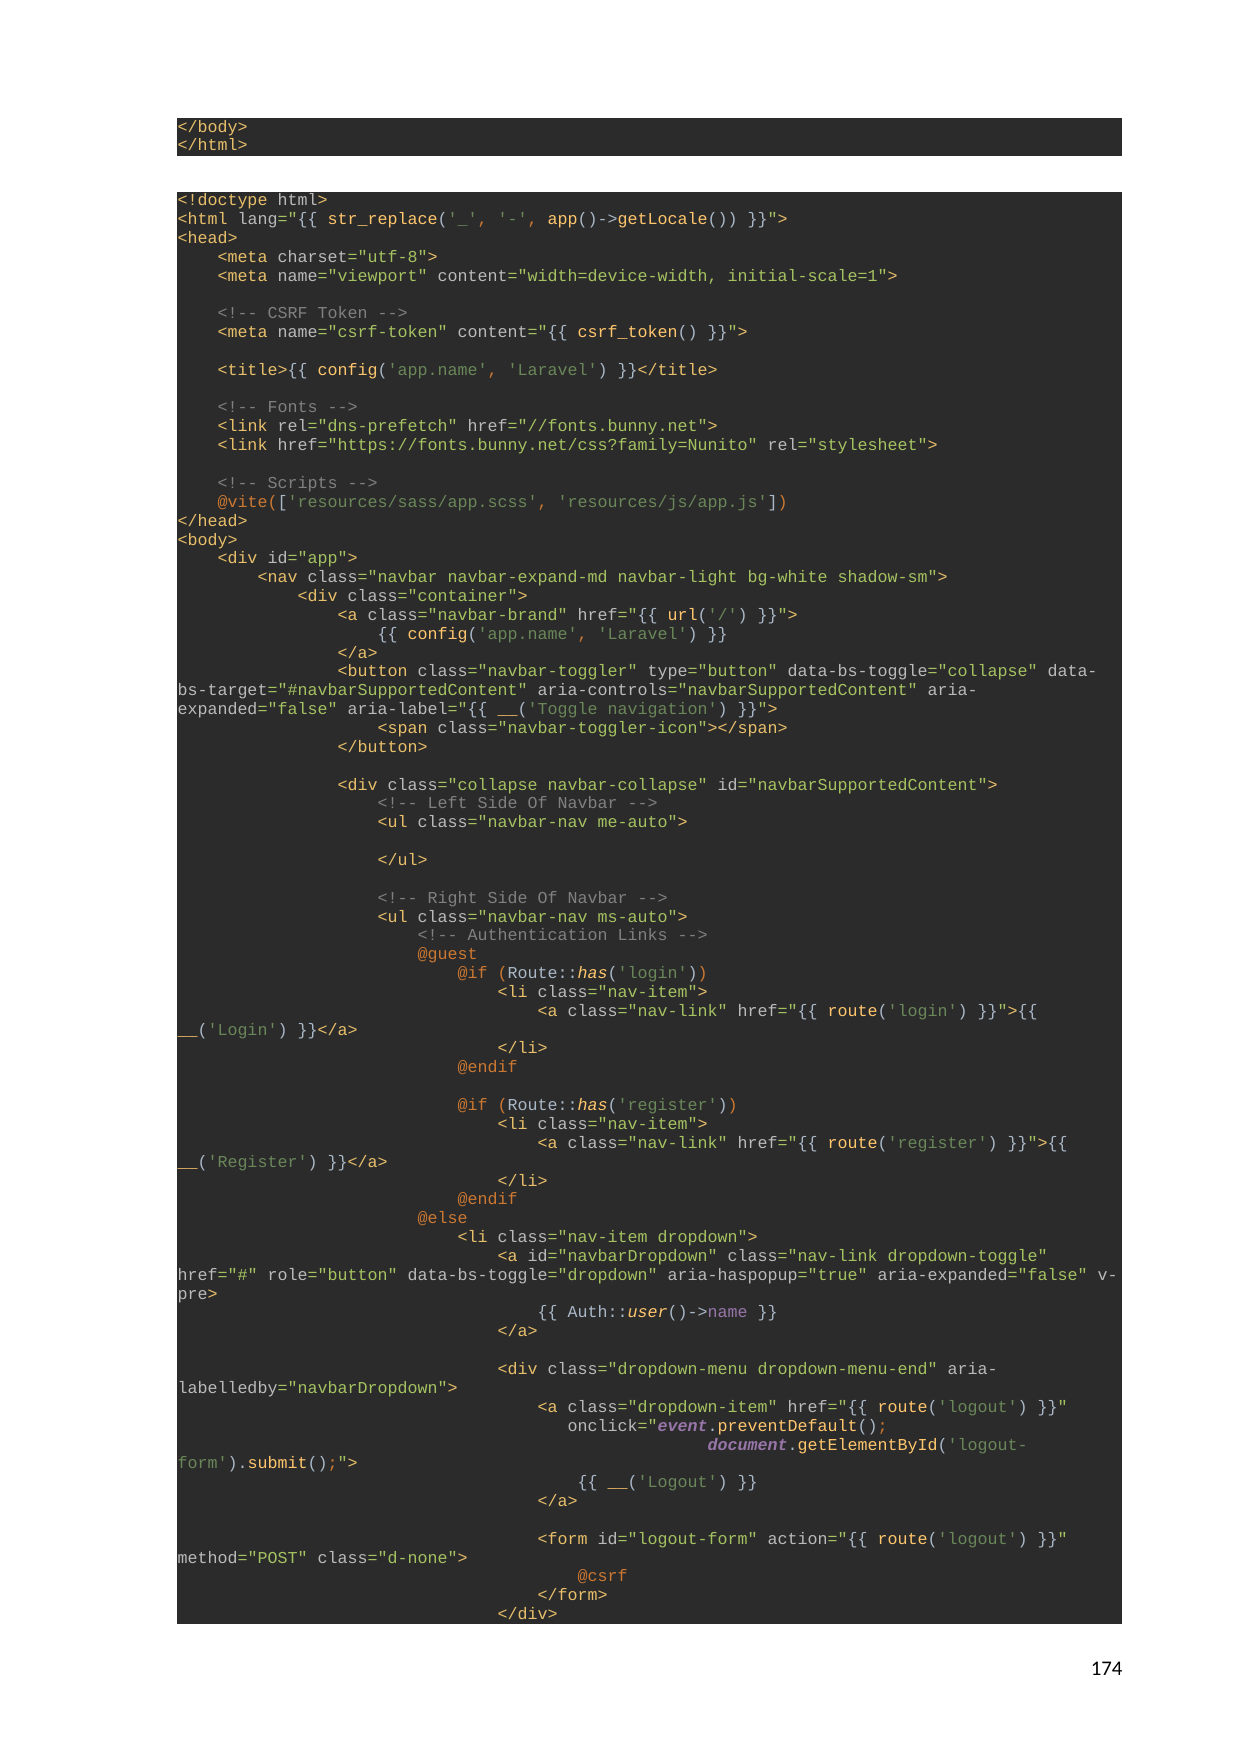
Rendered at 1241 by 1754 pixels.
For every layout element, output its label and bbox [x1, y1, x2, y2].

text [177, 192, 1122, 1624]
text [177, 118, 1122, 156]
